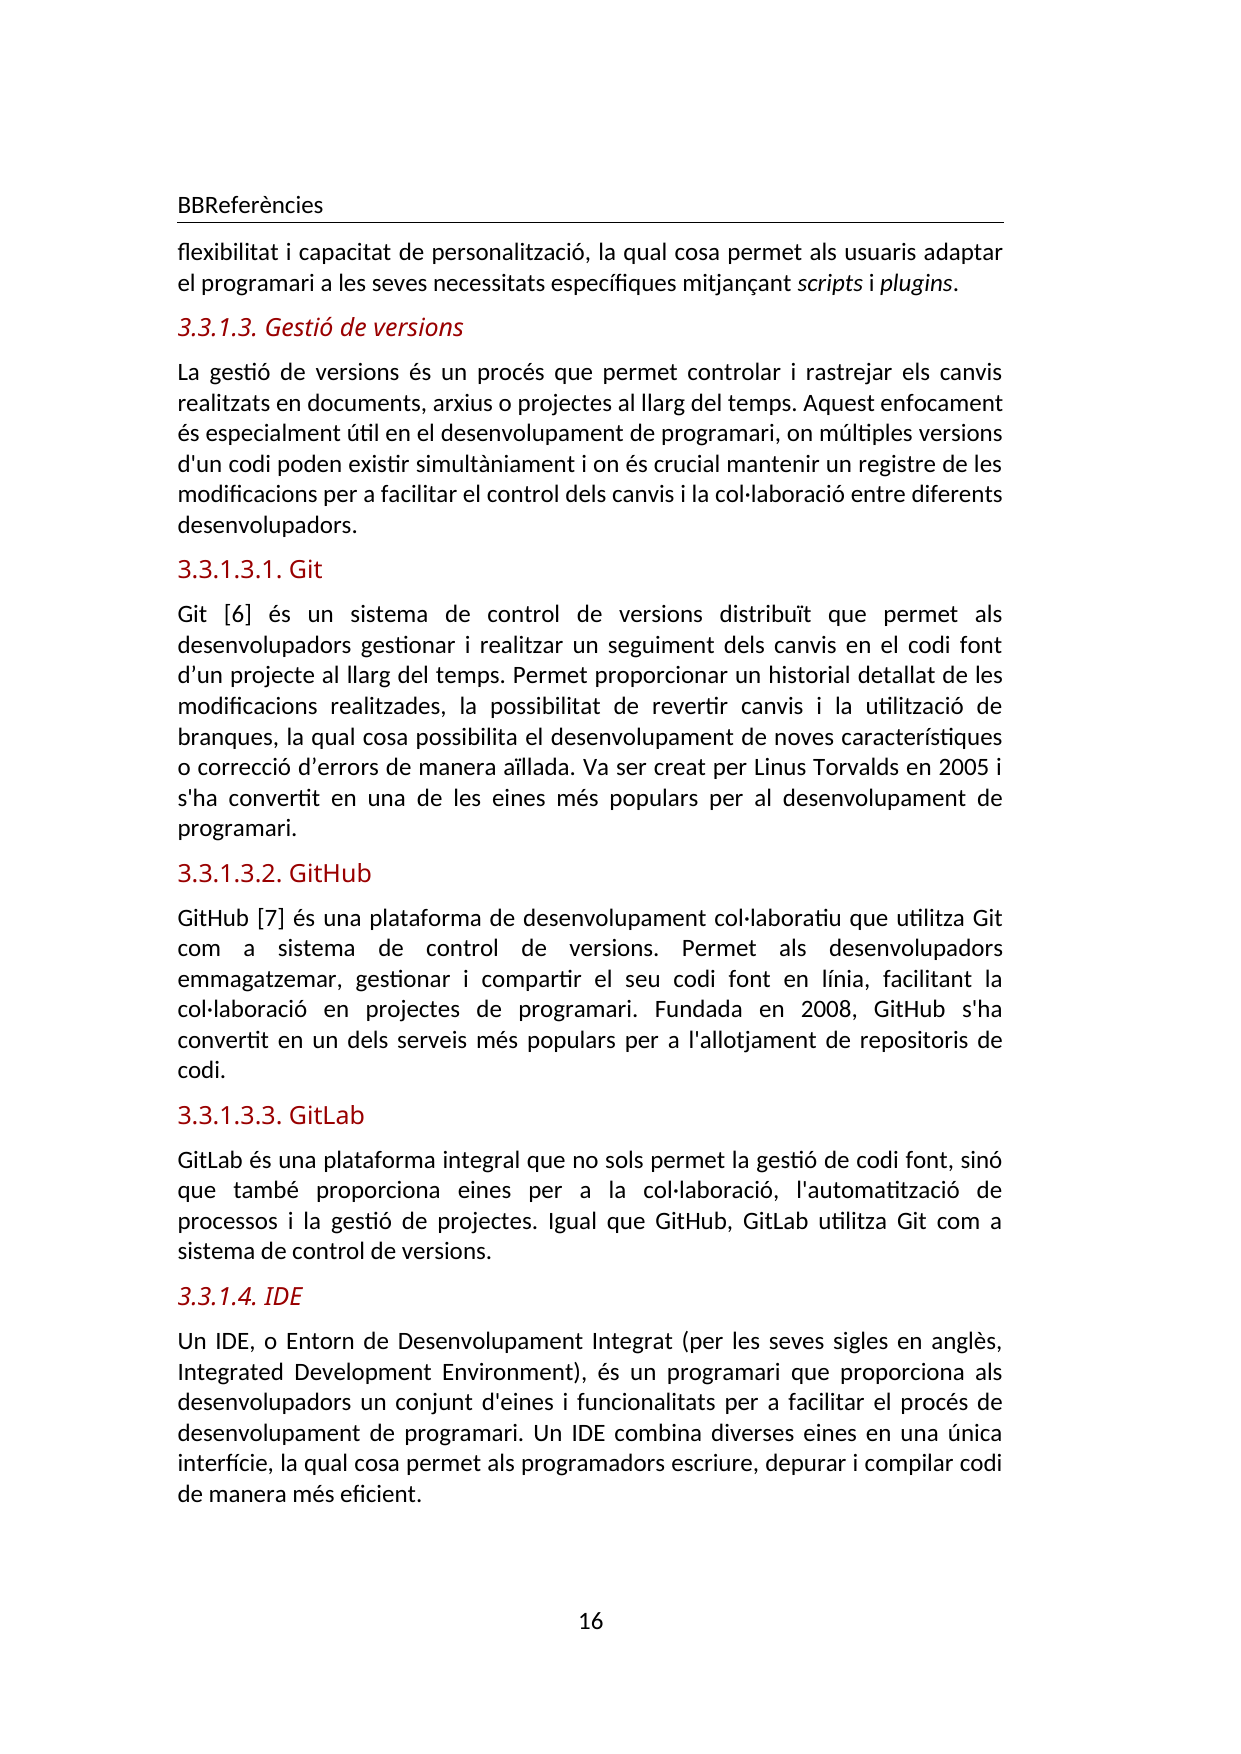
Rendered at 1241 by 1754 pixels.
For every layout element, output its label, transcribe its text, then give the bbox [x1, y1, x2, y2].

text Git és un sistema de control de versions distribuït que permet als desenvolupadors gestionar i realitzar un seguiment dels canvis en el codi font d’un projecte al llarg del temps. Permet proporcionar un historial detallat de les modificacions realitzades, la possibilitat de revertir canvis i la utilització de branques, la qual cosa possibilita el desenvolupament de noves característiques o correcció d’errors de manera aïllada. Va ser creat per Linus Torvalds en 2005 i s'ha convertit en una de les eines més populars per al desenvolupament de programari. [177, 598, 1004, 843]
text Un IDE, o Entorn de Desenvolupament Integrat (per les seves sigles en anglès, Integrated Development Environment), és un programari que proporciona als desenvolupadors un conjunt d'eines i funcionalitats per a facilitar el procés de desenvolupament de programari. Un IDE combina diverses eines en una única interfície, la qual cosa permet als programadors escriure, depurar i compilar codi de manera més eficient. [177, 1325, 1004, 1508]
subtitle Gestió de versions [177, 310, 1004, 344]
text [177, 236, 1004, 297]
text GitLab és una plataforma integral que no sols permet la gestió de codi font, sinó que també proporciona eines per a la col·laboració, l'automatització de processos i la gestió de projectes. Igual que GitHub, GitLab utilitza Git com a sistema de control de versions. [177, 1144, 1004, 1266]
subtitle Git [177, 552, 1004, 586]
subtitle GitHub [177, 855, 1004, 889]
subtitle IDE [177, 1278, 1004, 1313]
text GitHub és una plataforma de desenvolupament col·laboratiu que utilitza Git com a sistema de control de versions. Permet als desenvolupadors emmagatzemar, gestionar i compartir el seu codi font en línia, facilitant la col·laboració en projectes de programari. Fundada en 2008, GitHub s'ha convertit en un dels serveis més populars per a l'allotjament de repositoris de codi. [177, 902, 1004, 1085]
subtitle GitLab [177, 1097, 1004, 1131]
text La gestió de versions és un procés que permet controlar i rastrejar els canvis realitzats en documents, arxius o projectes al llarg del temps. Aquest enfocament és especialment útil en el desenvolupament de programari, on múltiples versions d'un codi poden existir simultàniament i on és crucial mantenir un registre de les modificacions per a facilitar el control dels canvis i la col·laboració entre diferents desenvolupadors. [177, 356, 1004, 539]
